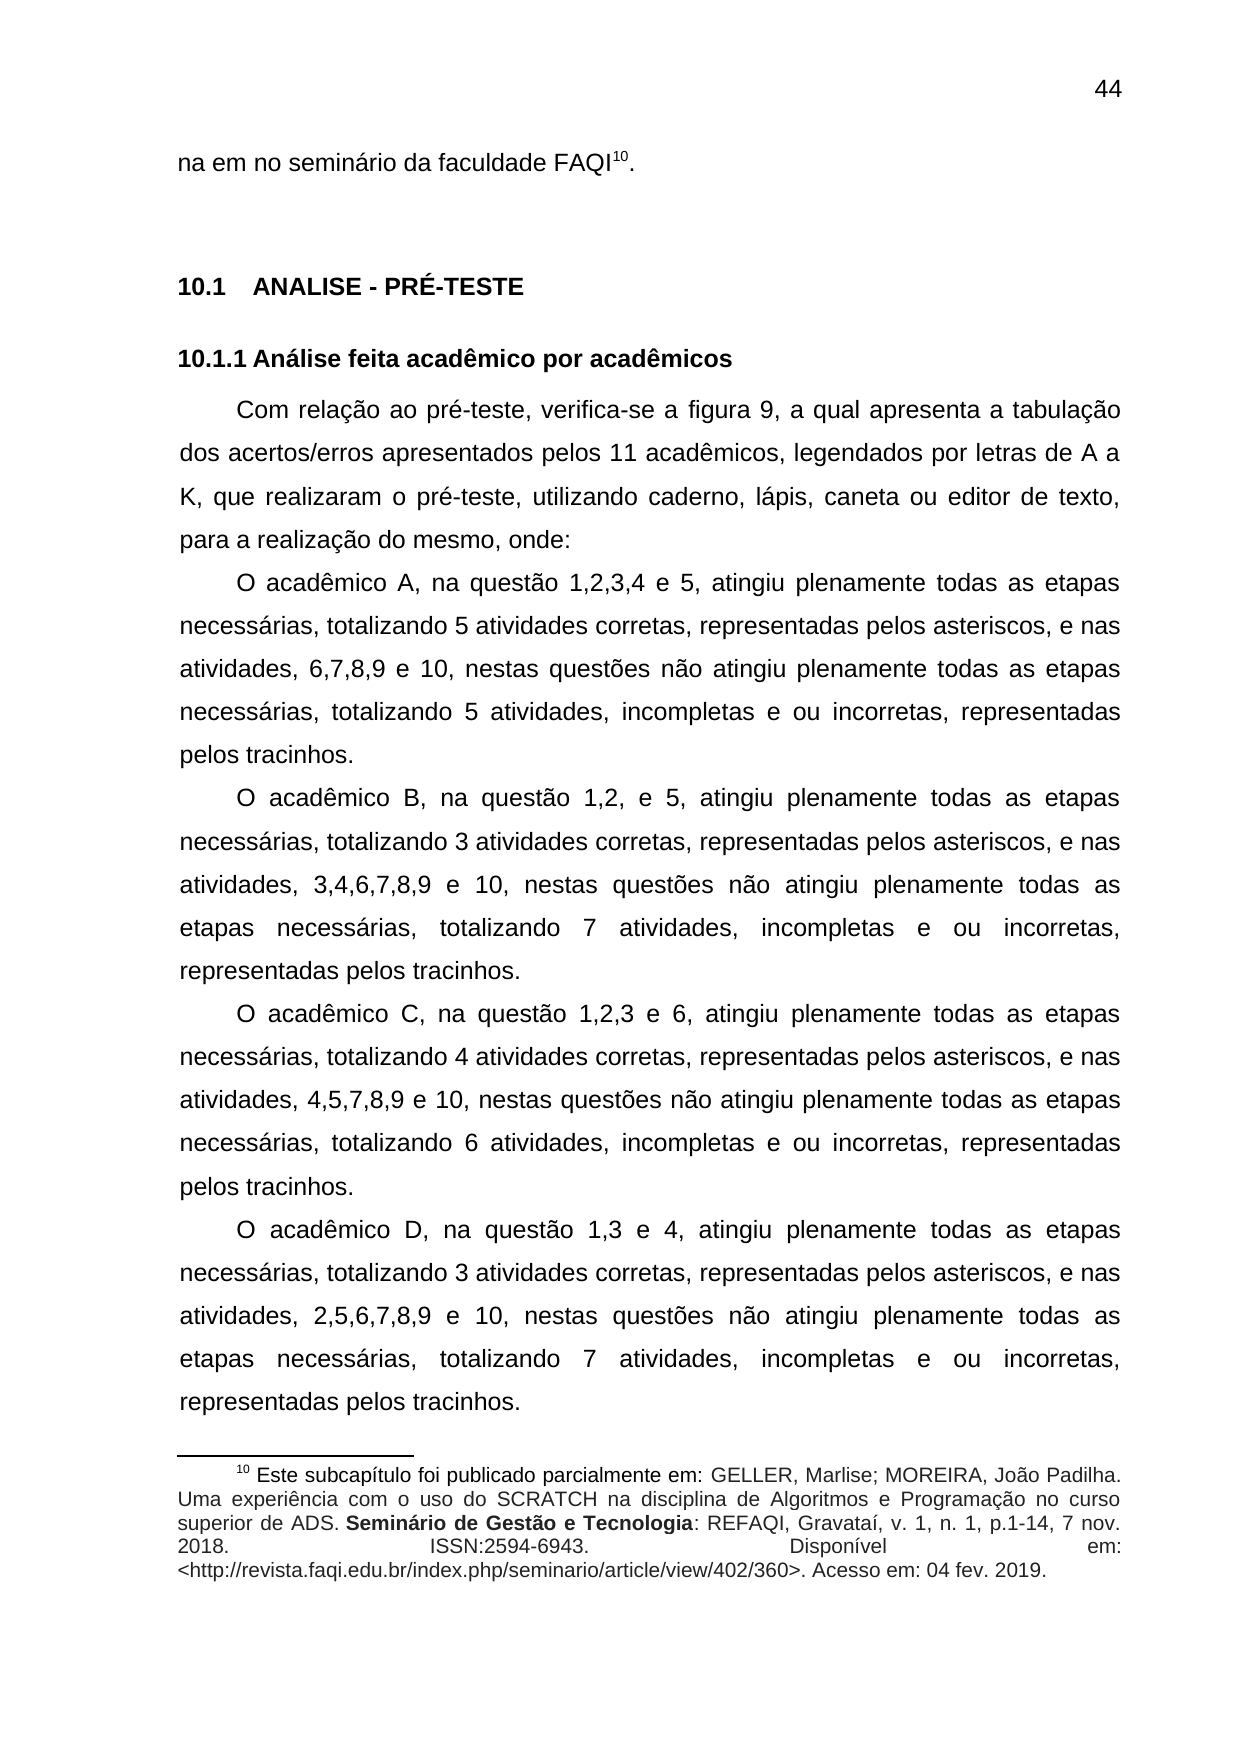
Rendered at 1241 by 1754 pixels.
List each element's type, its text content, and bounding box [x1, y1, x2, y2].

text O acadêmico B, na questão 1,2, e 5, atingiu plenamente todas as etapas necessárias, totalizando 3 atividades corretas, representadas pelos asteriscos, e nas atividades, 3,4,6,7,8,9 e 10, nestas questões não atingiu plenamente todas as etapas necessárias, totalizando 7 atividades, incompletas e ou incorretas, representadas pelos tracinhos. [179, 783, 1122, 984]
text Com relação ao pré-teste, verifica-se a figura 9, a qual apresenta a tabulação dos acertos/erros apresentados pelos 11 acadêmicos, legendados por letras de A a K, que realizaram o pré-teste, utilizando caderno, lápis, caneta ou editor de texto, para a realização do mesmo, onde: [179, 395, 1122, 553]
subtitle Análise feita acadêmico por acadêmicos [177, 344, 1122, 372]
text O acadêmico C, na questão 1,2,3 e 6, atingiu plenamente todas as etapas necessárias, totalizando 4 atividades corretas, representadas pelos asteriscos, e nas atividades, 4,5,7,8,9 e 10, nestas questões não atingiu plenamente todas as etapas necessárias, totalizando 6 atividades, incompletas e ou incorretas, representadas pelos tracinhos. [179, 999, 1122, 1200]
subtitle ANALISE - PRÉ-TESTE [177, 271, 1122, 300]
text O acadêmico A, na questão 1,2,3,4 e 5, atingiu plenamente todas as etapas necessárias, totalizando 5 atividades corretas, representadas pelos asteriscos, e nas atividades, 6,7,8,9 e 10, nestas questões não atingiu plenamente todas as etapas necessárias, totalizando 5 atividades, incompletas e ou incorretas, representadas pelos tracinhos. [179, 568, 1122, 769]
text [177, 148, 1122, 176]
text O acadêmico D, na questão 1,3 e 4, atingiu plenamente todas as etapas necessárias, totalizando 3 atividades corretas, representadas pelos asteriscos, e nas atividades, 2,5,6,7,8,9 e 10, nestas questões não atingiu plenamente todas as etapas necessárias, totalizando 7 atividades, incompletas e ou incorretas, representadas pelos tracinhos. [179, 1214, 1122, 1416]
